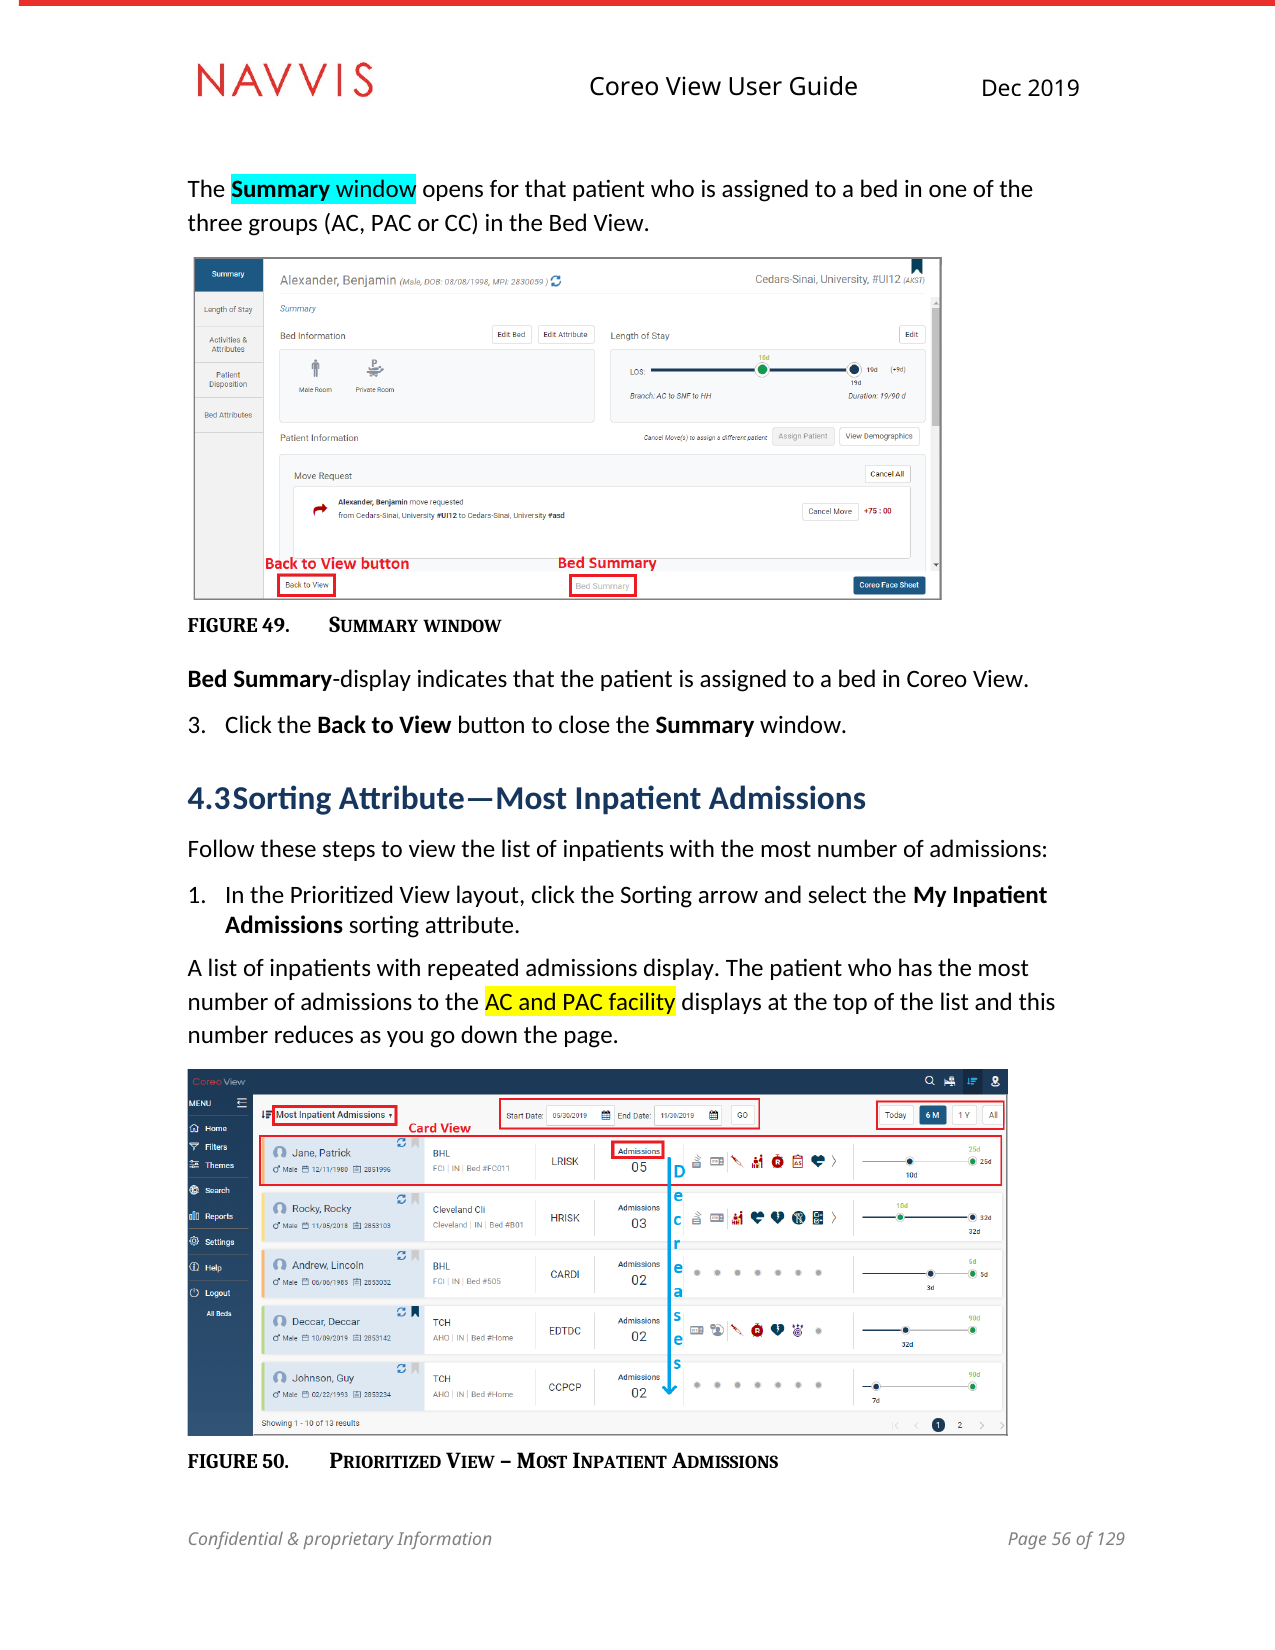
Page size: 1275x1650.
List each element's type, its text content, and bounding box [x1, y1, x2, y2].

text Follow these steps to view the list of inpatients with the most number of admissions: [187, 833, 1087, 863]
text The Summary window opens for that patient who is assigned to a bed in one of the three groups (AC, PAC or CC) in the Bed View. [187, 173, 1087, 238]
subtitle Sorting Attribute—Most Inpatient Admissions [187, 777, 1087, 818]
text Summary window [187, 612, 1087, 639]
picture [193, 257, 942, 600]
text Prioritized View – Most Inpatient Admissions [187, 1448, 1087, 1474]
text Bed Summary-display indicates that the patient is assigned to a bed in Coreo View. [187, 663, 1087, 694]
picture [187, 55, 383, 104]
text A list of inpatients with repeated admissions display. The patient who has the most number of admissions to the AC and PAC facility displays at the top of the list and this number reduces as you go down the page. [187, 952, 1087, 1050]
list Click the Back to View button to close the Summary window. [187, 709, 1087, 740]
picture [187, 1069, 1008, 1436]
list In the Prioritized View layout, click the Sorting arrow and select the My Inpatient Admissions sorting attribute. [187, 879, 1087, 940]
